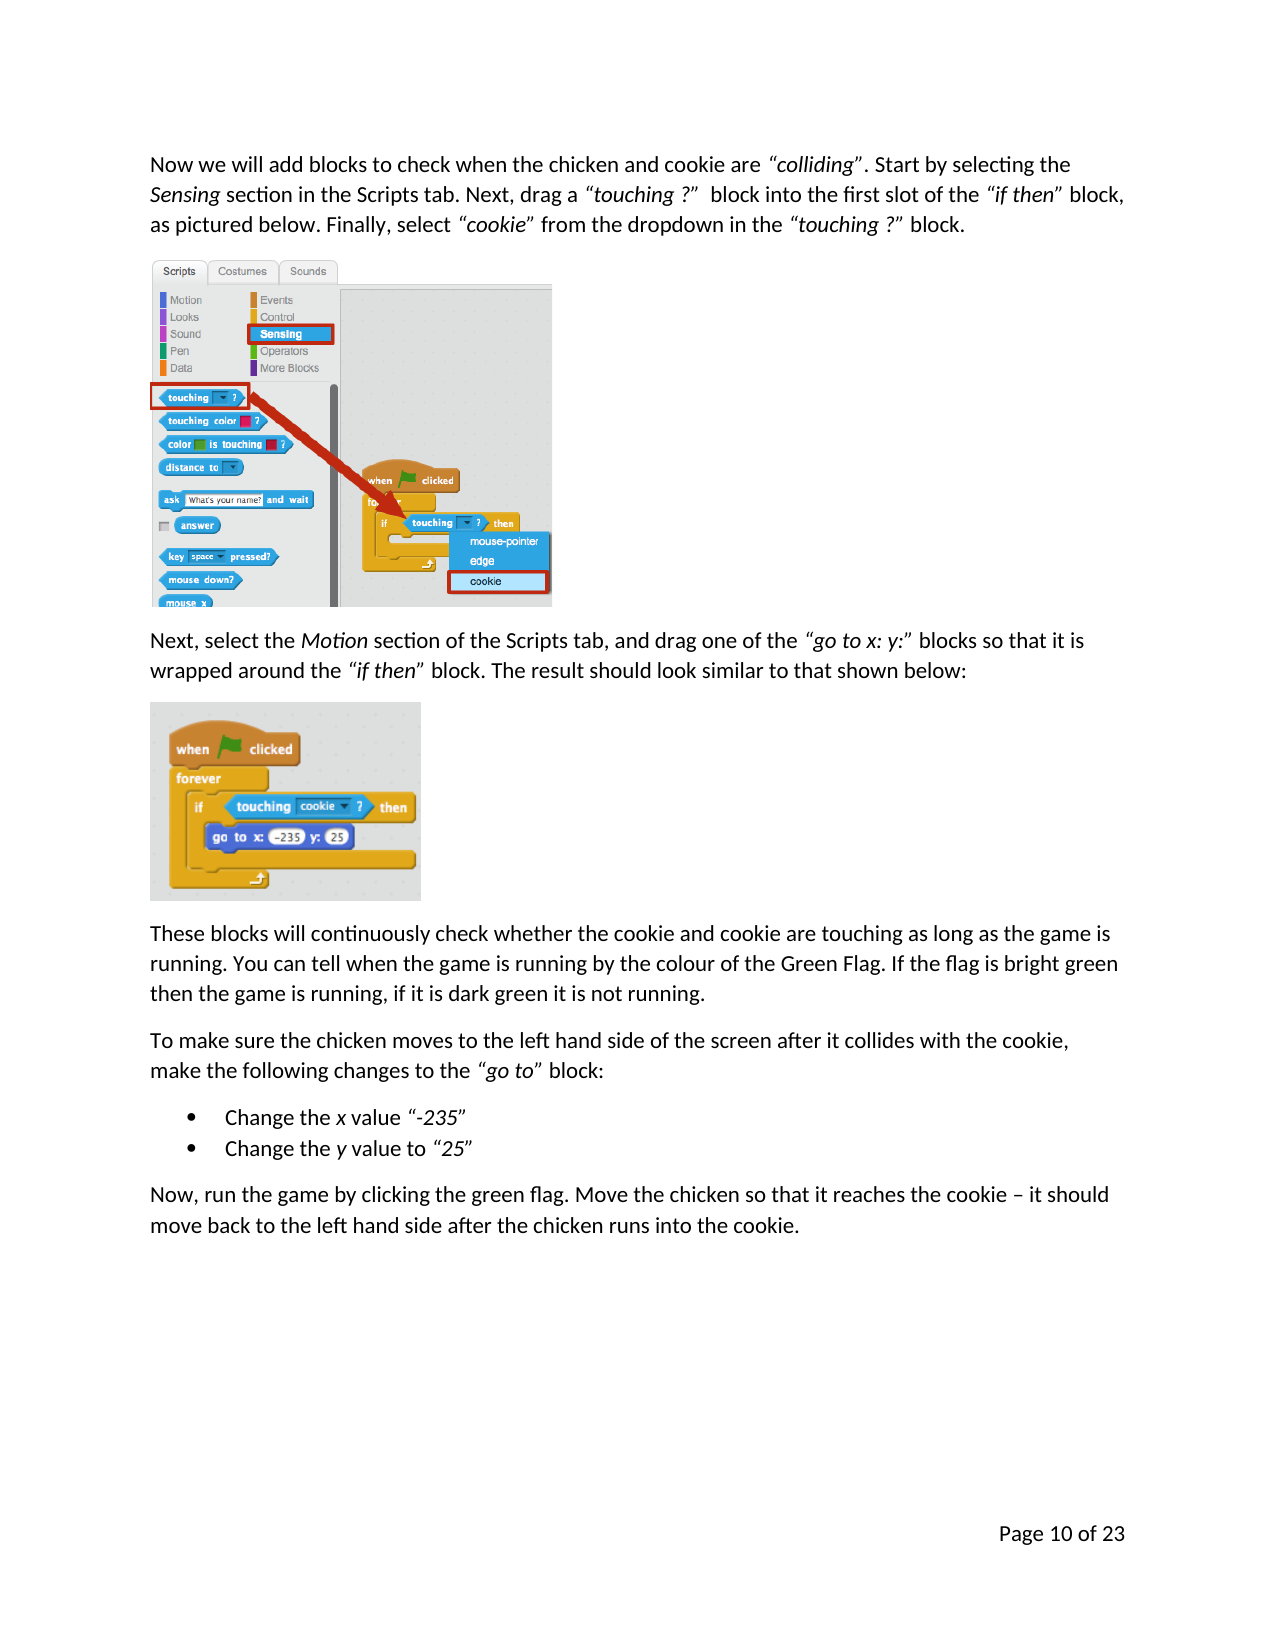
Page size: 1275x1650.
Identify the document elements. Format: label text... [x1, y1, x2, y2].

list Change the y value to “25” [187, 1134, 1125, 1162]
text To make sure the chicken moves to the left hand side of the screen after it collides with the cookie, make the following changes to the “go to” block: [150, 1026, 1125, 1085]
picture [150, 257, 553, 607]
text Now we will add blocks to check when the chicken and cookie are “colliding”. Start by selecting the Sensing section in the Scripts tab. Next, drag a “touching ?” block into the first slot of the “if then” block, as pictured below. Finally, select “cookie” from the dropdown in the “touching ?” block. [150, 150, 1125, 238]
list Change the x value “-235” [187, 1103, 1125, 1132]
text Next, select the Motion section of the Scripts tab, and drag one of the “go to x: y:” blocks so that it is wrapped around the “if then” block. The result should look similar to that shown below: [150, 626, 1125, 684]
text Now, run the game by clicking the green flag. Move the chicken so that it reaches the cookie – it should move back to the left hand side after the chicken runs into the cookie. [150, 1181, 1125, 1269]
text These blocks will continuously check whether the cookie and cookie are touching as long as the game is running. You can tell when the game is running by the colour of the Green Flag. If the flag is bright green then the game is running, if it is dark green it is not running. [150, 919, 1125, 1008]
picture [150, 702, 421, 901]
